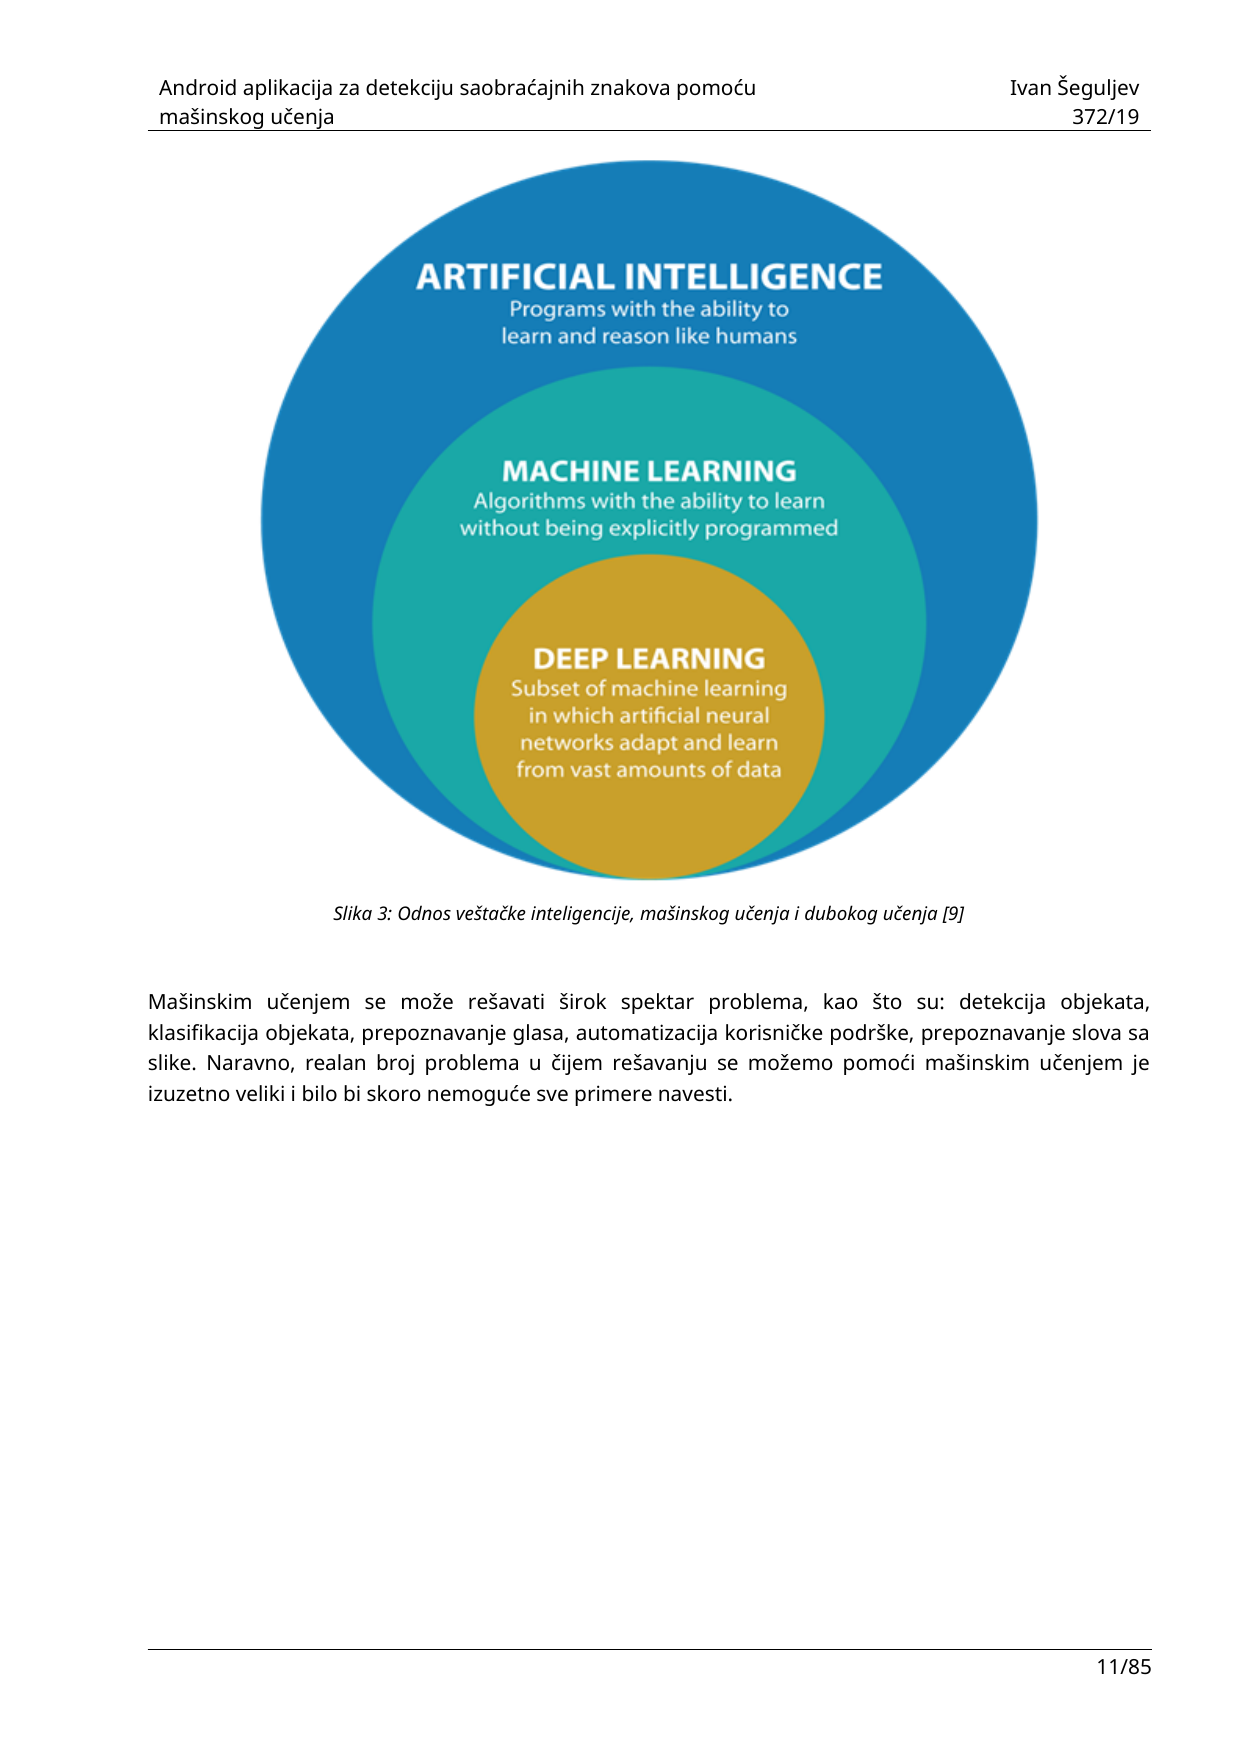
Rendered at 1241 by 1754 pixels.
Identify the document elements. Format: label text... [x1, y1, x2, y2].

subtitle Slika 3: Odnos veštačke inteligencije, mašinskog učenja i dubokog učenja [9] [148, 900, 1152, 926]
picture [247, 160, 1053, 882]
text Mašinskim učenjem se može rešavati širok spektar problema, kao što su: detekcija objekata, klasifikacija objekata, prepoznavanje glasa, automatizacija korisničke podrške, prepoznavanje slova sa slike. Naravno, realan broj problema u čijem rešavanju se možemo pomoći mašinskim učenjem je izuzetno veliki i bilo bi skoro nemoguće sve primere navesti. [148, 987, 1152, 1108]
